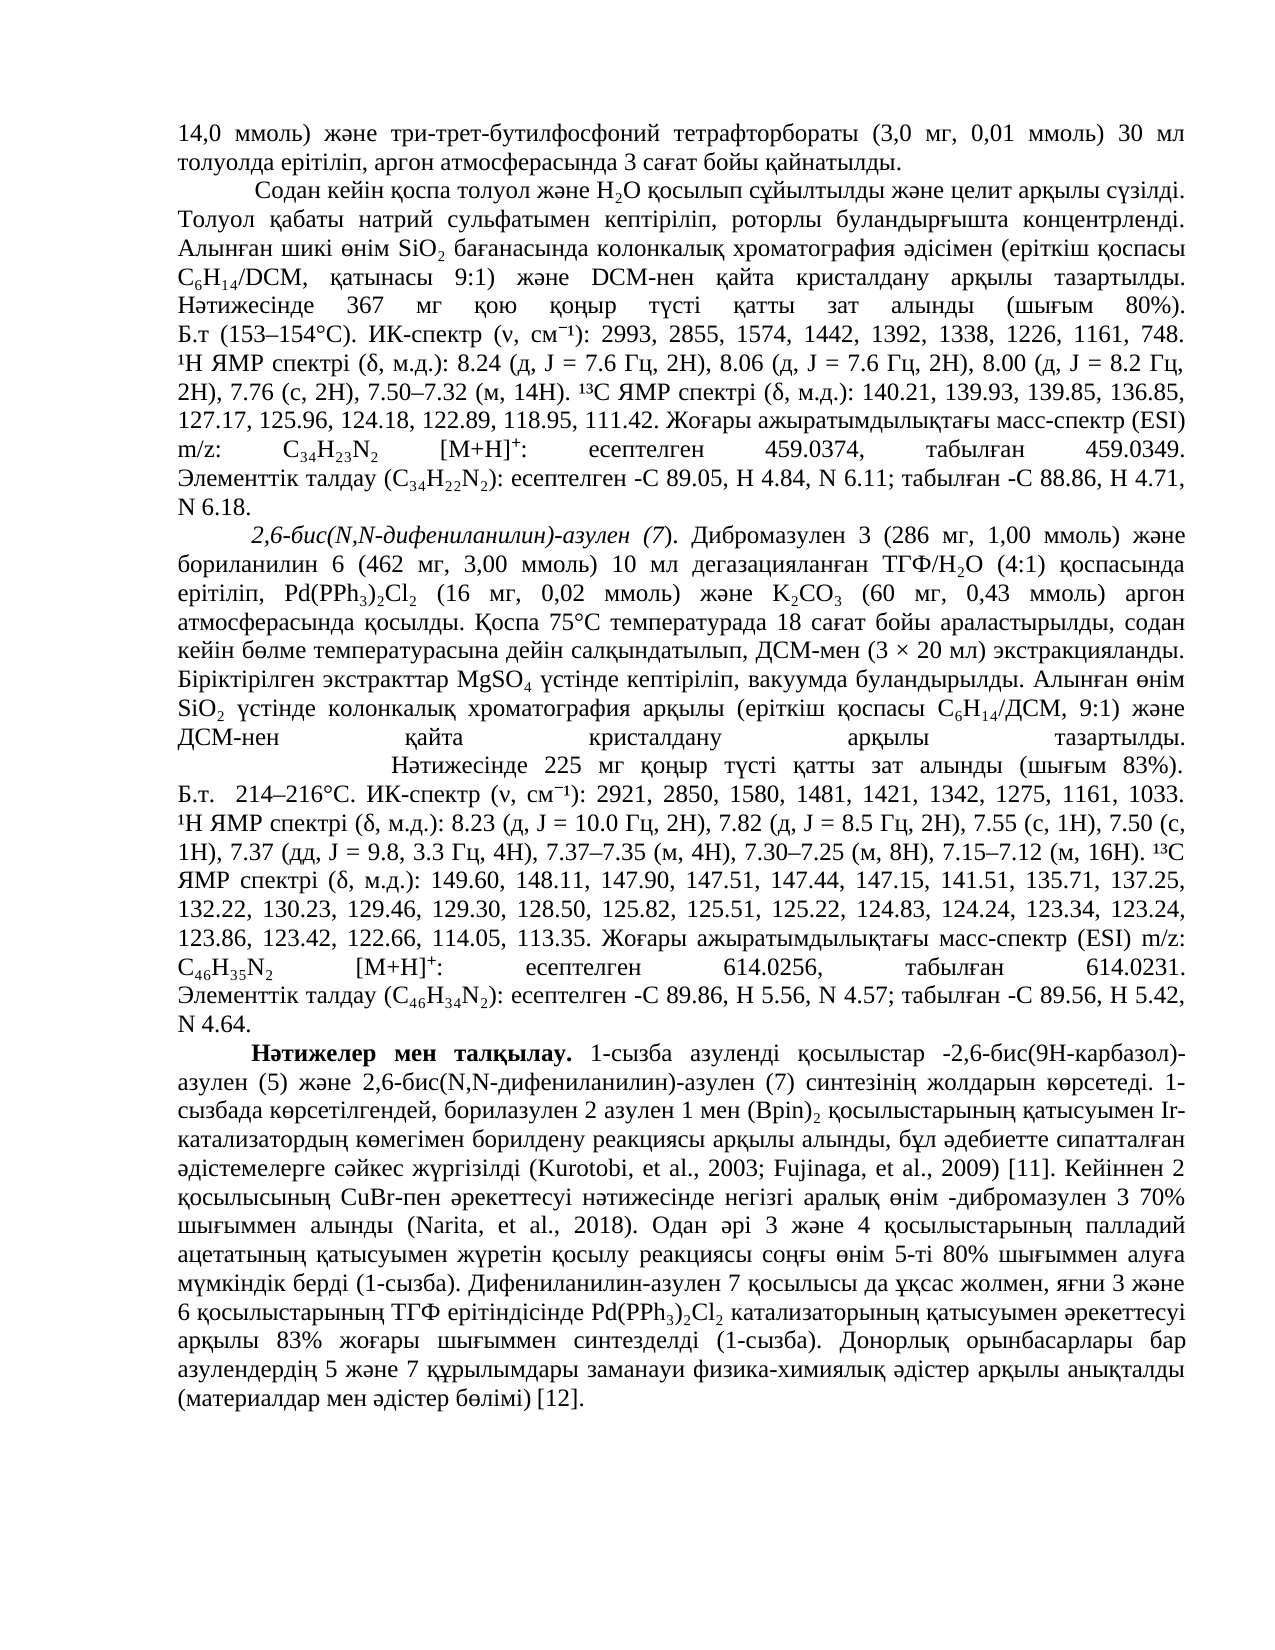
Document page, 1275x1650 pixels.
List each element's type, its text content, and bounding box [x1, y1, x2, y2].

text 2,6-бис(N,N-дифениланилин)-азулен (7). Дибромазулен 3 (286 мг, 1,00 ммоль) және бориланилин 6 (462 мг, 3,00 ммоль) 10 мл дегазацияланған ТГФ/H₂O (4:1) қоспасында ерітіліп, Pd(PPh₃)₂Cl₂ (16 мг, 0,02 ммоль) және K₂CO₃ (60 мг, 0,43 ммоль) аргон атмосферасында қосылды. Қоспа 75°C температурада 18 сағат бойы араластырылды, содан кейін бөлме температурасына дейін салқындатылып, ДСМ-мен (3 × 20 мл) экстракцияланды. Біріктірілген экстракттар MgSO₄ үстінде кептіріліп, вакуумда буландырылды. Алынған өнім SiO₂ үстінде колонкалық хроматография арқылы (еріткіш қоспасы C₆H₁₄/ДСМ, 9:1) және ДСМ-нен қайта кристалдану арқылы тазартылды. Нәтижесінде 225 мг қоңыр түсті қатты зат алынды (шығым 83%). Б.т. 214–216°C. ИК-спектр (ν, см⁻¹): 2921, 2850, 1580, 1481, 1421, 1342, 1275, 1161, 1033. ¹H ЯМР спектрі (δ, м.д.): 8.23 (д, J = 10.0 Гц, 2H), 7.82 (д, J = 8.5 Гц, 2H), 7.55 (с, 1H), 7.50 (с, 1H), 7.37 (дд, J = 9.8, 3.3 Гц, 4H), 7.37–7.35 (м, 4H), 7.30–7.25 (м, 8H), 7.15–7.12 (м, 16H). ¹³C ЯМР спектрі (δ, м.д.): 149.60, 148.11, 147.90, 147.51, 147.44, 147.15, 141.51, 135.71, 137.25, 132.22, 130.23, 129.46, 129.30, 128.50, 125.82, 125.51, 125.22, 124.83, 124.24, 123.34, 123.24, 123.86, 123.42, 122.66, 114.05, 113.35. Жоғары ажыратымдылықтағы масс-спектр (ESI) m/z: C₄₆H₃₅N₂ [M+H]⁺: есептелген 614.0256, табылған 614.0231. Элементтік талдау (C₄₆H₃₄N₂): есептелген -C 89.86, H 5.56, N 4.57; табылған -C 89.56, H 5.42, N 4.64. [177, 521, 1186, 1038]
text Содан кейін қоспа толуол және H₂O қосылып сұйылтылды және целит арқылы сүзілді. Толуол қабаты натрий сульфатымен кептіріліп, роторлы буландырғышта концентрленді. Алынған шикі өнім SiO₂ бағанасында колонкалық хроматография әдісімен (еріткіш қоспасы C₆H₁₄/DCM, қатынасы 9:1) және DCM-нен қайта кристалдану арқылы тазартылды. Нәтижесінде 367 мг қою қоңыр түсті қатты зат алынды (шығым 80%). Б.т (153–154°C). ИК-спектр (ν, см⁻¹): 2993, 2855, 1574, 1442, 1392, 1338, 1226, 1161, 748. ¹H ЯМР спектрі (δ, м.д.): 8.24 (д, J = 7.6 Гц, 2H), 8.06 (д, J = 7.6 Гц, 2H), 8.00 (д, J = 8.2 Гц, 2H), 7.76 (с, 2H), 7.50–7.32 (м, 14H). ¹³C ЯМР спектрі (δ, м.д.): 140.21, 139.93, 139.85, 136.85, 127.17, 125.96, 124.18, 122.89, 118.95, 111.42. Жоғары ажыратымдылықтағы масс-спектр (ESI) m/z: C₃₄H₂₃N₂ [M+H]⁺: есептелген 459.0374, табылған 459.0349. Элементтік талдау (C₃₄H₂₂N₂): есептелген -C 89.05, H 4.84, N 6.11; табылған -C 88.86, H 4.71, N 6.18. [177, 176, 1186, 521]
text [177, 118, 1186, 176]
text Нәтижелер мен талқылау. 1-сызба азуленді қосылыстар -2,6-бис(9H-карбазол)-азулен (5) және 2,6-бис(N,N-дифениланилин)-азулен (7) синтезінің жолдарын көрсетеді. 1-сызбада көрсетілгендей, борилазулен 2 азулен 1 мен (Bpin)₂ қосылыстарының қатысуымен Ir-катализатордың көмегімен борилдену реакциясы арқылы алынды, бұл әдебиетте сипатталған әдістемелерге сәйкес жүргізілді (Kurotobi, et al., 2003; Fujinaga, et al., 2009) [11]. Кейіннен 2 қосылысының CuBr-пен әрекеттесуі нәтижесінде негізгі аралық өнім -дибромазулен 3 70% шығыммен алынды (Narita, et al., 2018). Одан әрі 3 және 4 қосылыстарының палладий ацетатының қатысуымен жүретін қосылу реакциясы соңғы өнім 5-ті 80% шығыммен алуға мүмкіндік берді (1-сызба). Дифениланилин-азулен 7 қосылысы да ұқсас жолмен, яғни 3 және 6 қосылыстарының ТГФ ерітіндісінде Pd(PPh₃)₂Cl₂ катализаторының қатысуымен әрекеттесуі арқылы 83% жоғары шығыммен синтезделді (1-сызба). Донорлық орынбасарлары бар азулендердің 5 және 7 құрылымдары заманауи физика-химиялық әдістер арқылы анықталды (материалдар мен әдістер бөлімі) [12]. [177, 1038, 1186, 1412]
